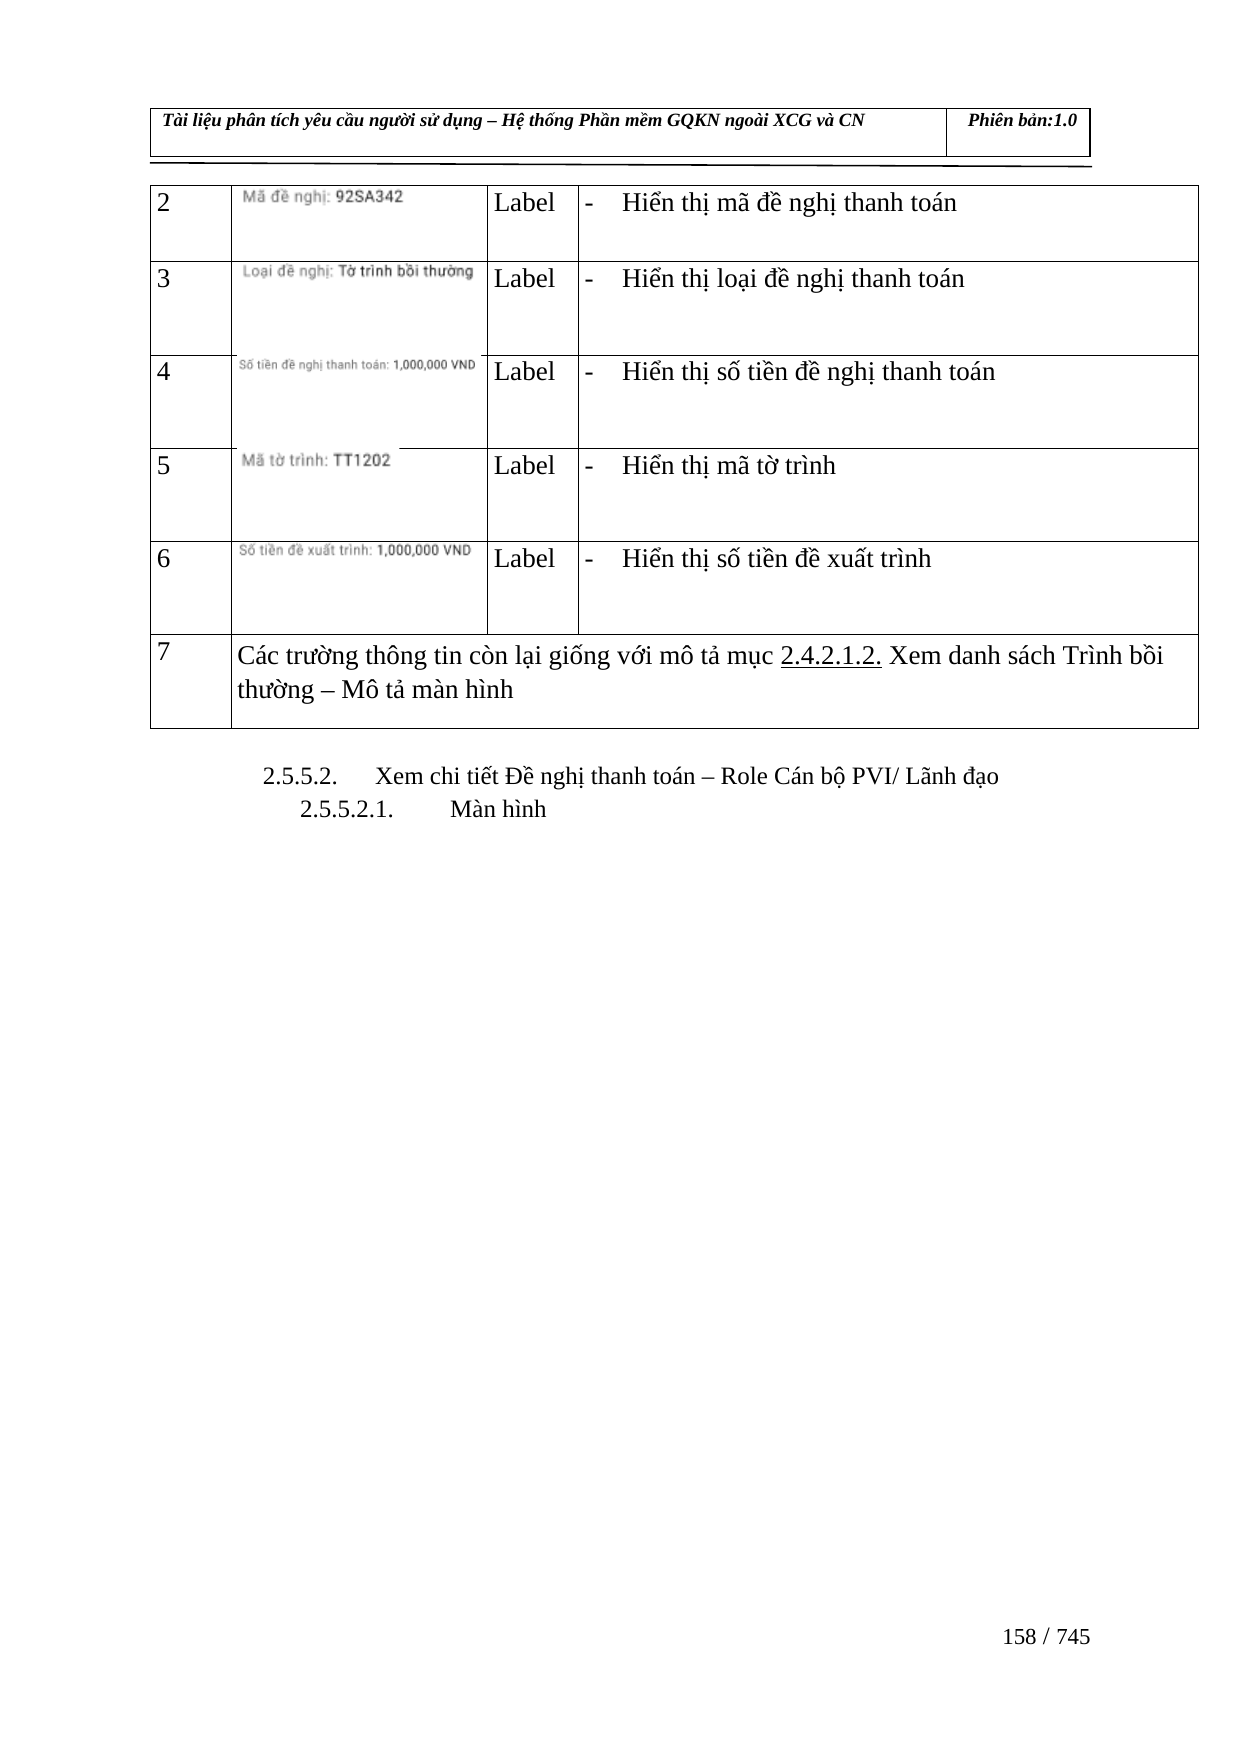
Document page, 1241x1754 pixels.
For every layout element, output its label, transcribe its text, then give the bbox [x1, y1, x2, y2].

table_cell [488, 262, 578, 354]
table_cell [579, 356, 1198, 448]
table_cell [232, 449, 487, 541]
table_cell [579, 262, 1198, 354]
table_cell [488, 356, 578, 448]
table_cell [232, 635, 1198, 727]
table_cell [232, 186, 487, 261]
subtitle Xem chi tiết Đề nghị thanh toán – Role Cán bộ PVI/ Lãnh đạo [263, 761, 1090, 790]
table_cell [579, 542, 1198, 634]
picture [237, 542, 482, 564]
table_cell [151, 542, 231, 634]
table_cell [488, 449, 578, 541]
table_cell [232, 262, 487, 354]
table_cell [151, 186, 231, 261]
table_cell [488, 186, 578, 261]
picture [237, 186, 408, 209]
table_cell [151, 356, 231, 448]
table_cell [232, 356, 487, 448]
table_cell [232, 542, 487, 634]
picture [237, 448, 400, 473]
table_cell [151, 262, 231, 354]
subtitle Màn hình [300, 794, 1090, 823]
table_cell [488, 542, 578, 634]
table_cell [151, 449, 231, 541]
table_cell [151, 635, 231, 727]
picture [237, 355, 482, 376]
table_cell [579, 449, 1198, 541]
picture [237, 262, 482, 285]
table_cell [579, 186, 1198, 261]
